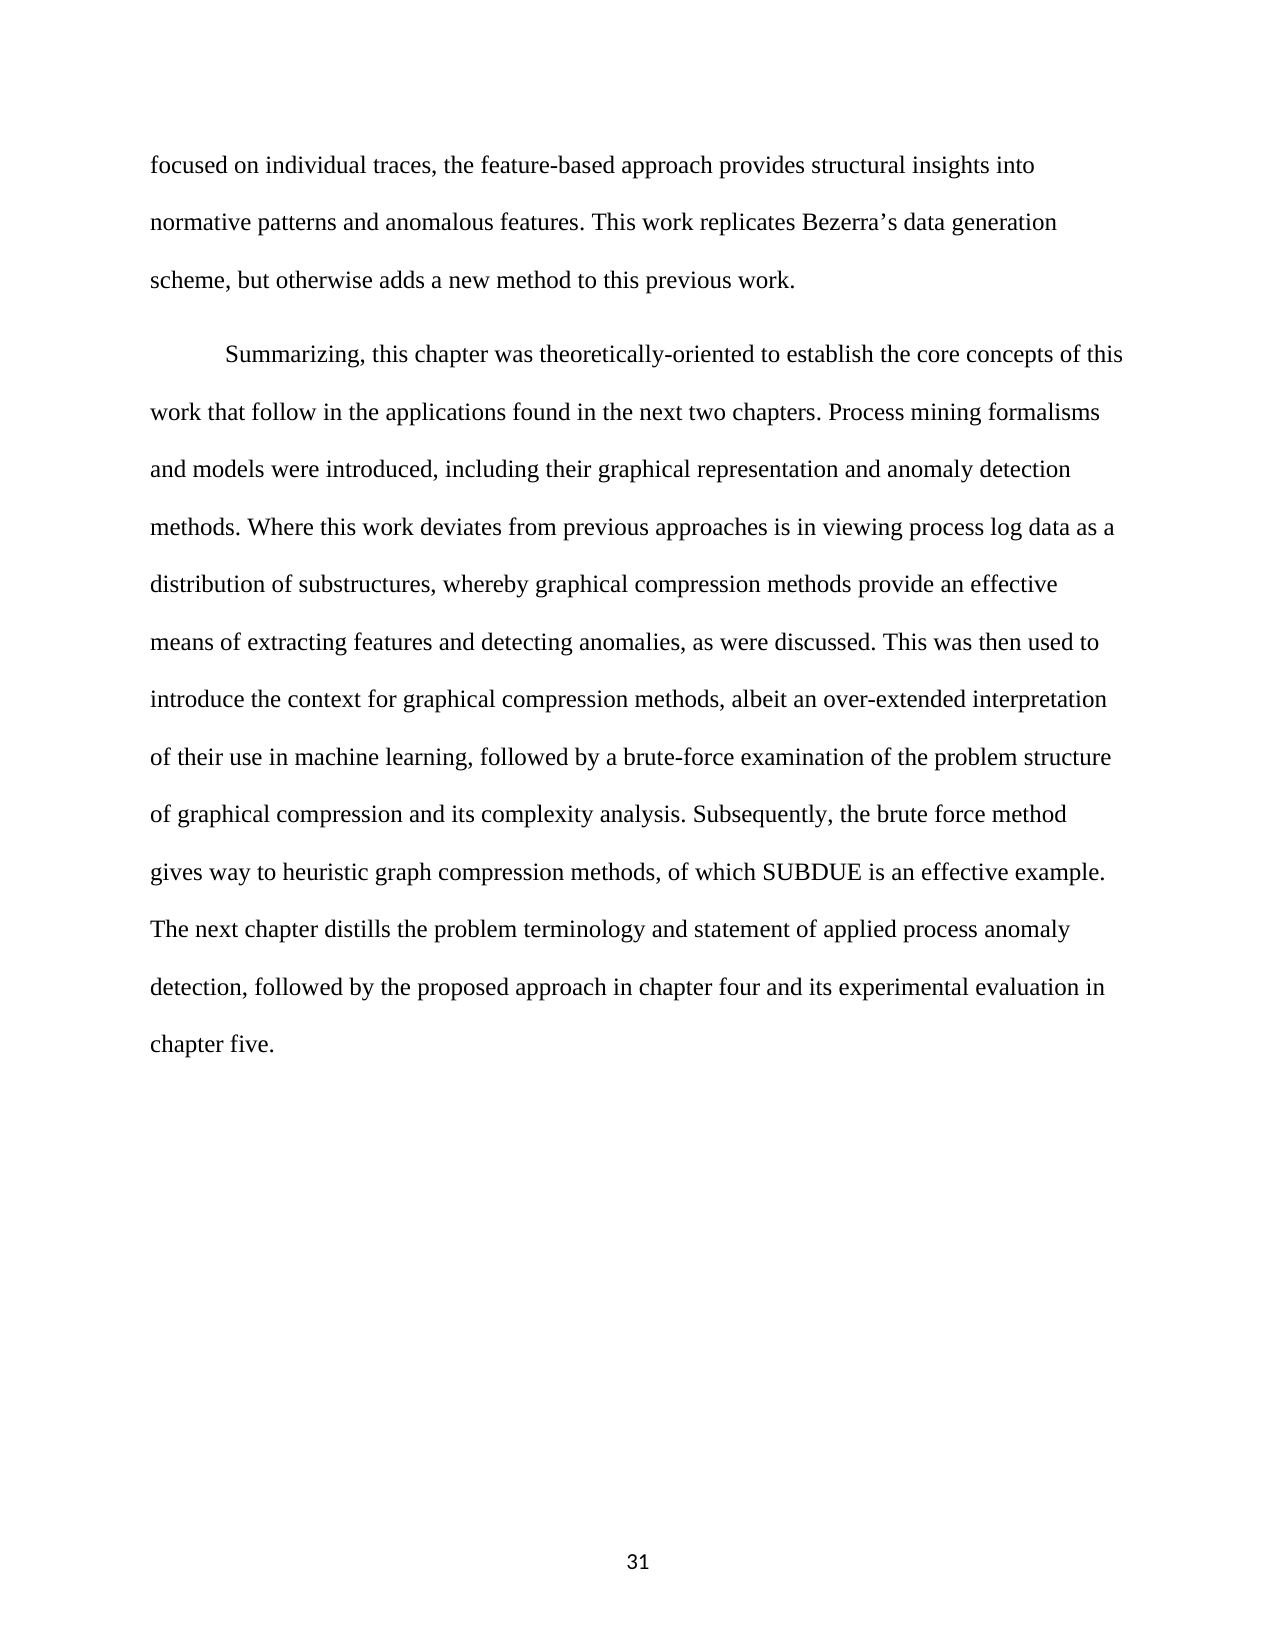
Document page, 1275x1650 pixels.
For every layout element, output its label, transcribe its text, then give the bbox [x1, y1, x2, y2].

text Summarizing, this chapter was theoretically-oriented to establish the core concepts of this work that follow in the applications found in the next two chapters. Process mining formalisms and models were introduced, including their graphical representation and anomaly detection methods. Where this work deviates from previous approaches is in viewing process log data as a distribution of substructures, whereby graphical compression methods provide an effective means of extracting features and detecting anomalies, as were discussed. This was then used to introduce the context for graphical compression methods, albeit an over-extended interpretation of their use in machine learning, followed by a brute-force examination of the problem structure of graphical compression and its complexity analysis. Subsequently, the brute force method gives way to heuristic graph compression methods, of which SUBDUE is an effective example. The next chapter distills the problem terminology and statement of applied process anomaly detection, followed by the proposed approach in chapter four and its experimental evaluation in chapter five. [150, 339, 1125, 1058]
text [150, 150, 1125, 294]
